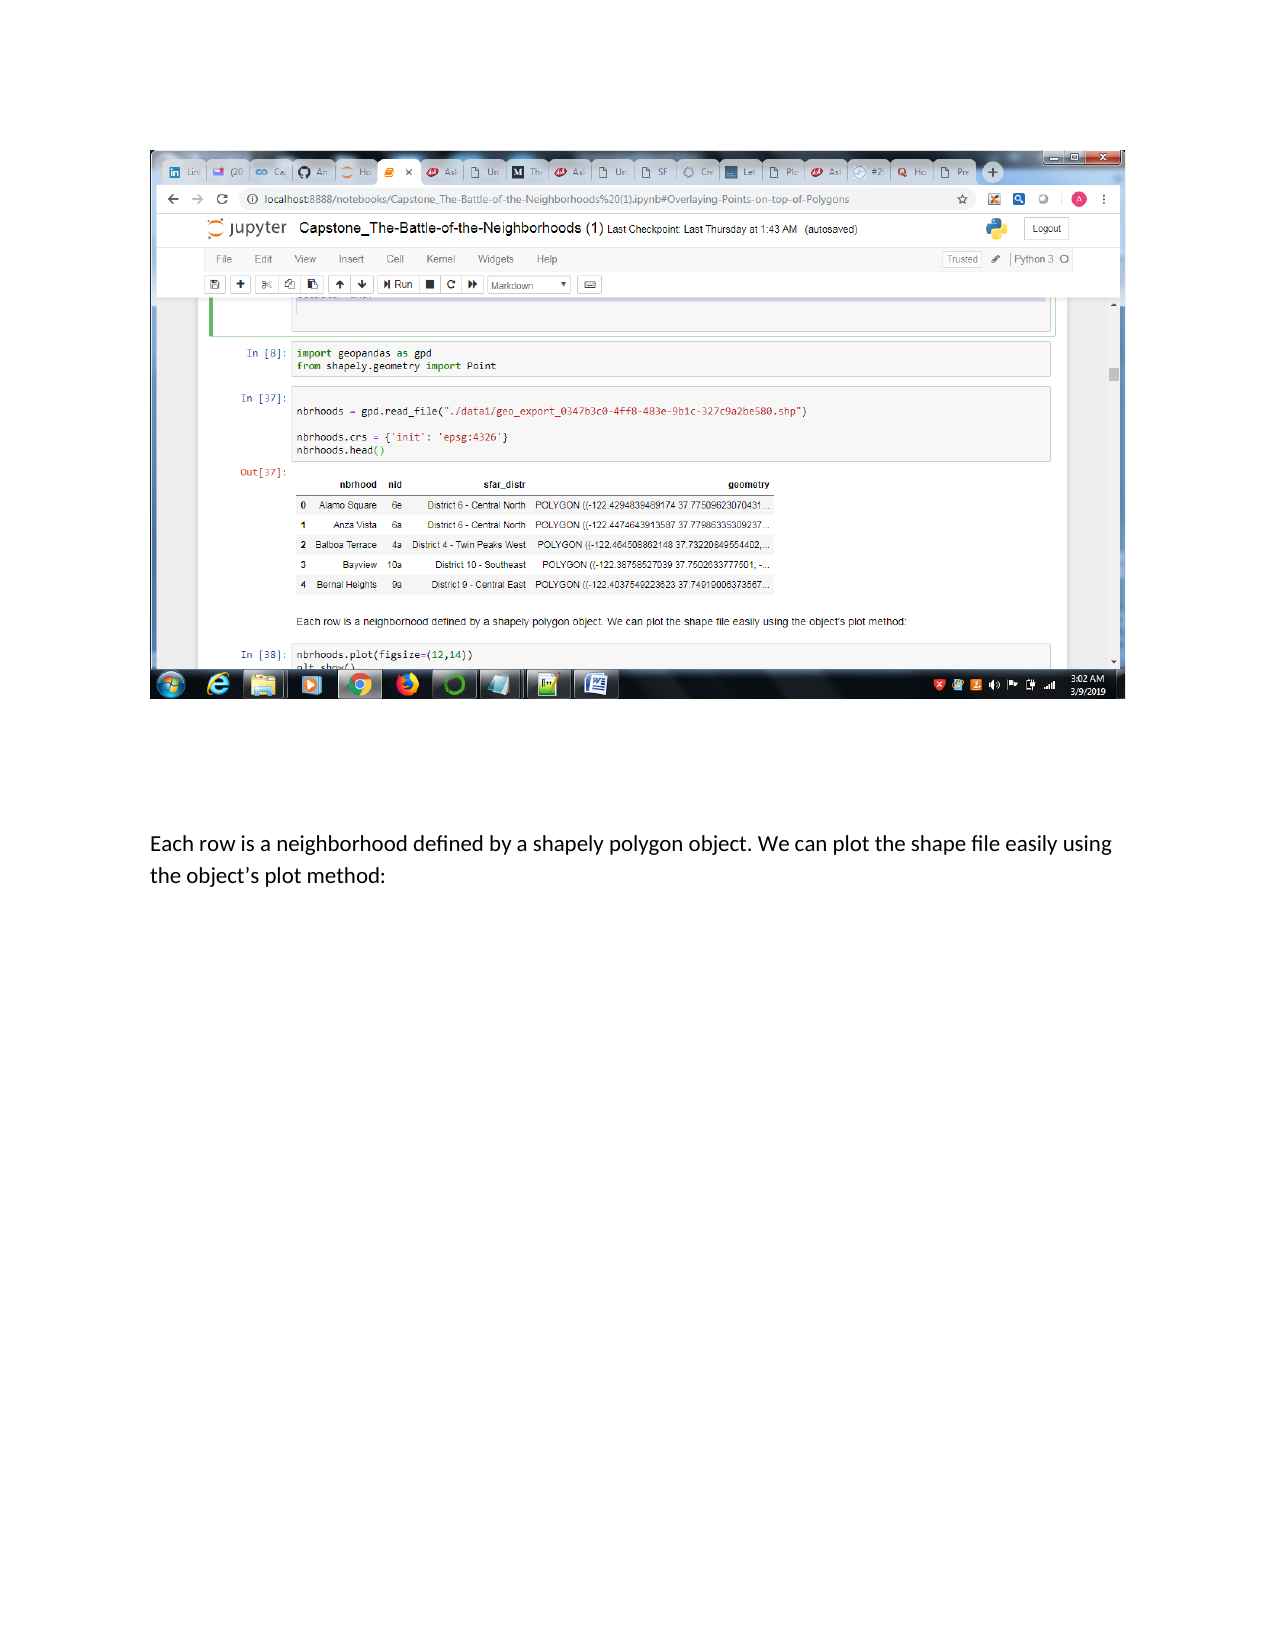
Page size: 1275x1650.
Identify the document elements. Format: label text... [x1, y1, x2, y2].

text Each row is a neighborhood defined by a shapely polygon object. We can plot the shape file easily using the object’s plot method: [150, 829, 1125, 890]
picture [150, 150, 1125, 699]
